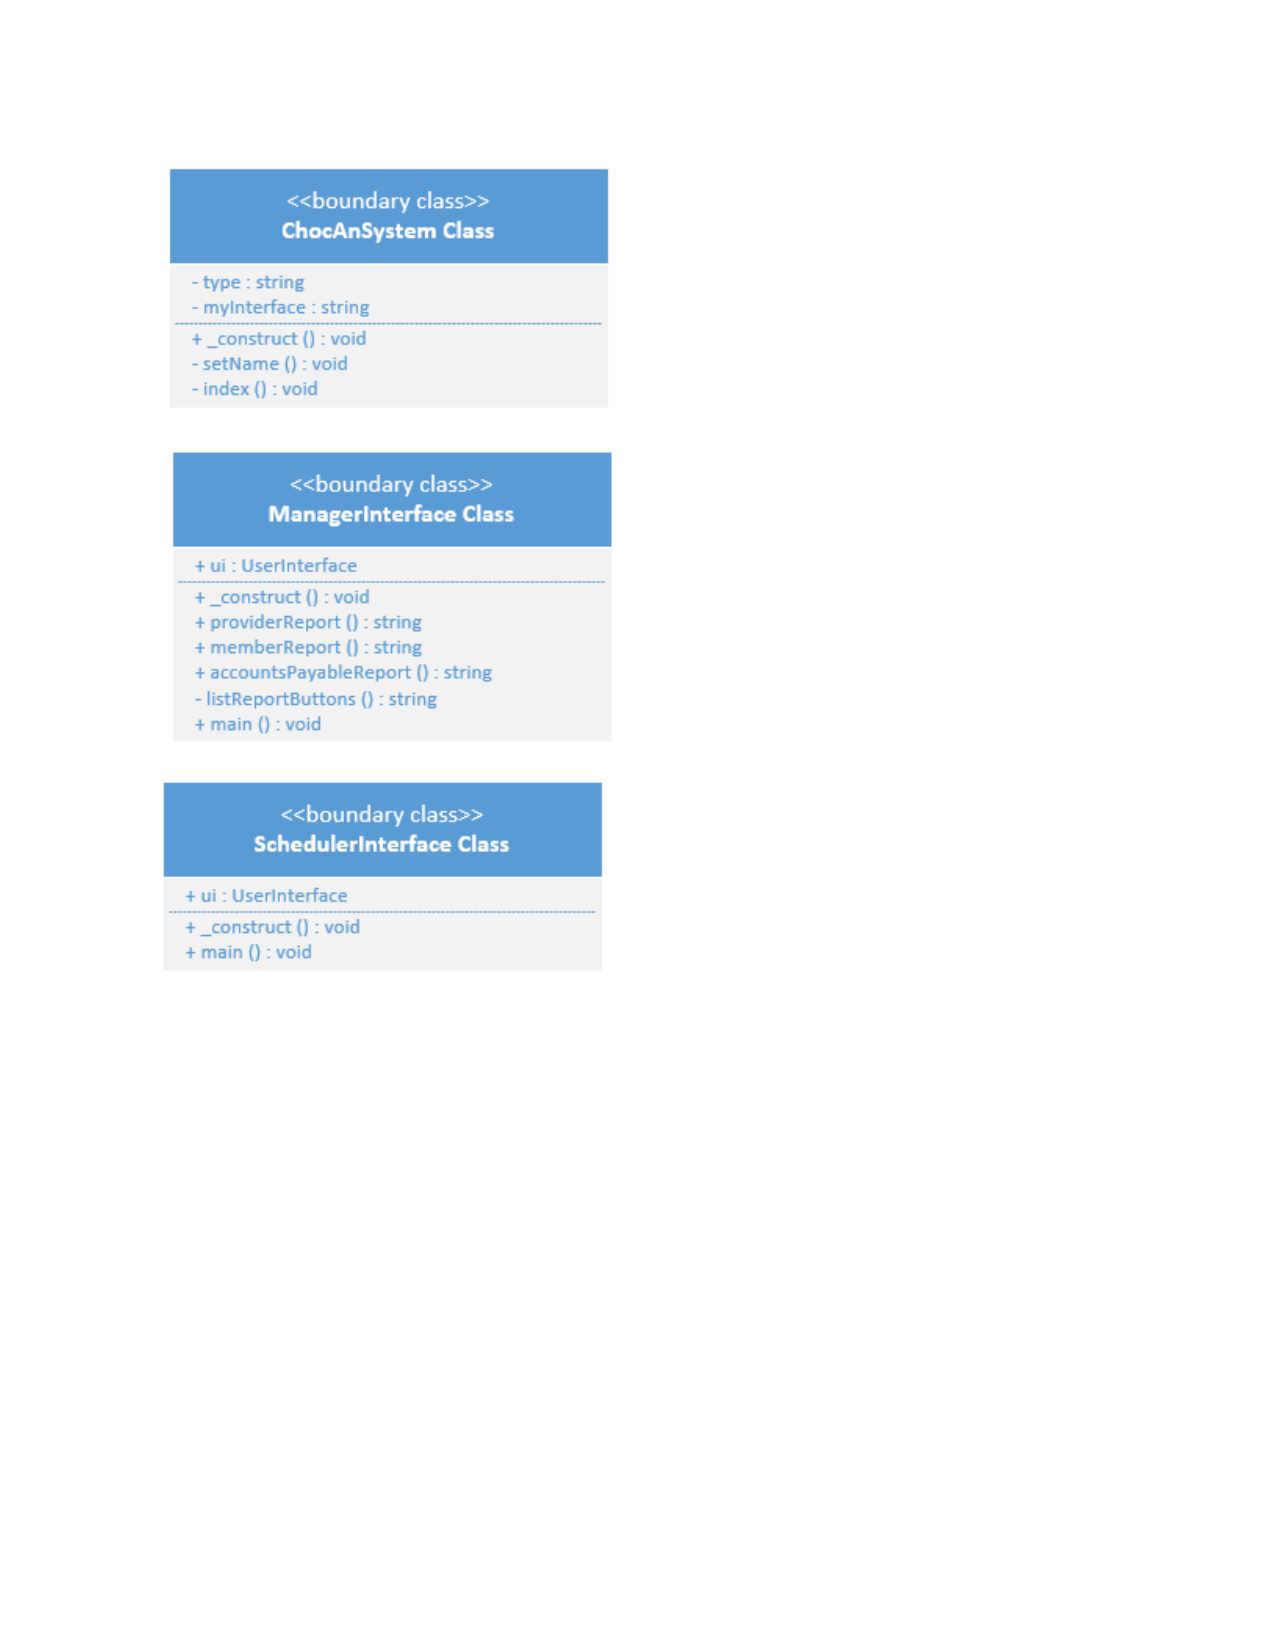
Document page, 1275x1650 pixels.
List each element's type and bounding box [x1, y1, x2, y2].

picture [150, 424, 629, 751]
picture [150, 769, 621, 982]
picture [150, 150, 624, 422]
